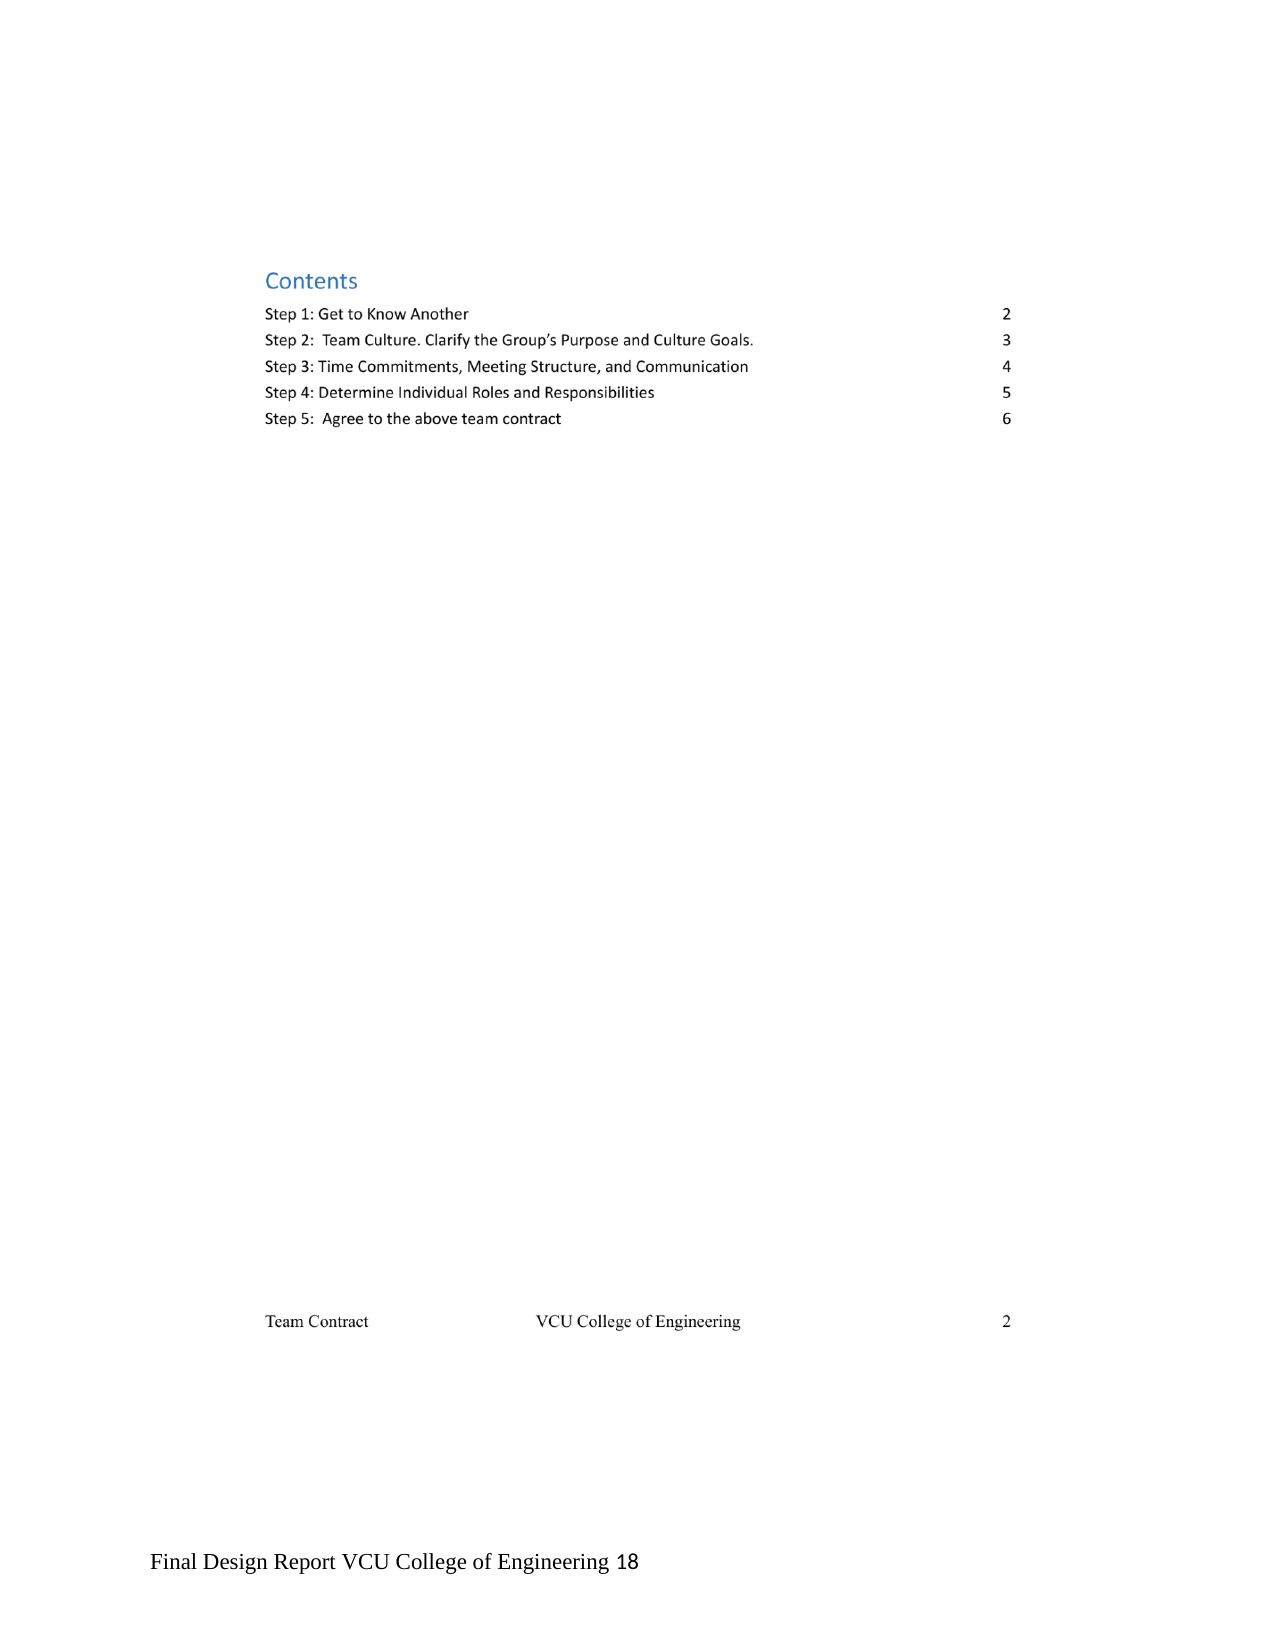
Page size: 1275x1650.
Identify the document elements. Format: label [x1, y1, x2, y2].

picture [150, 150, 1125, 1411]
